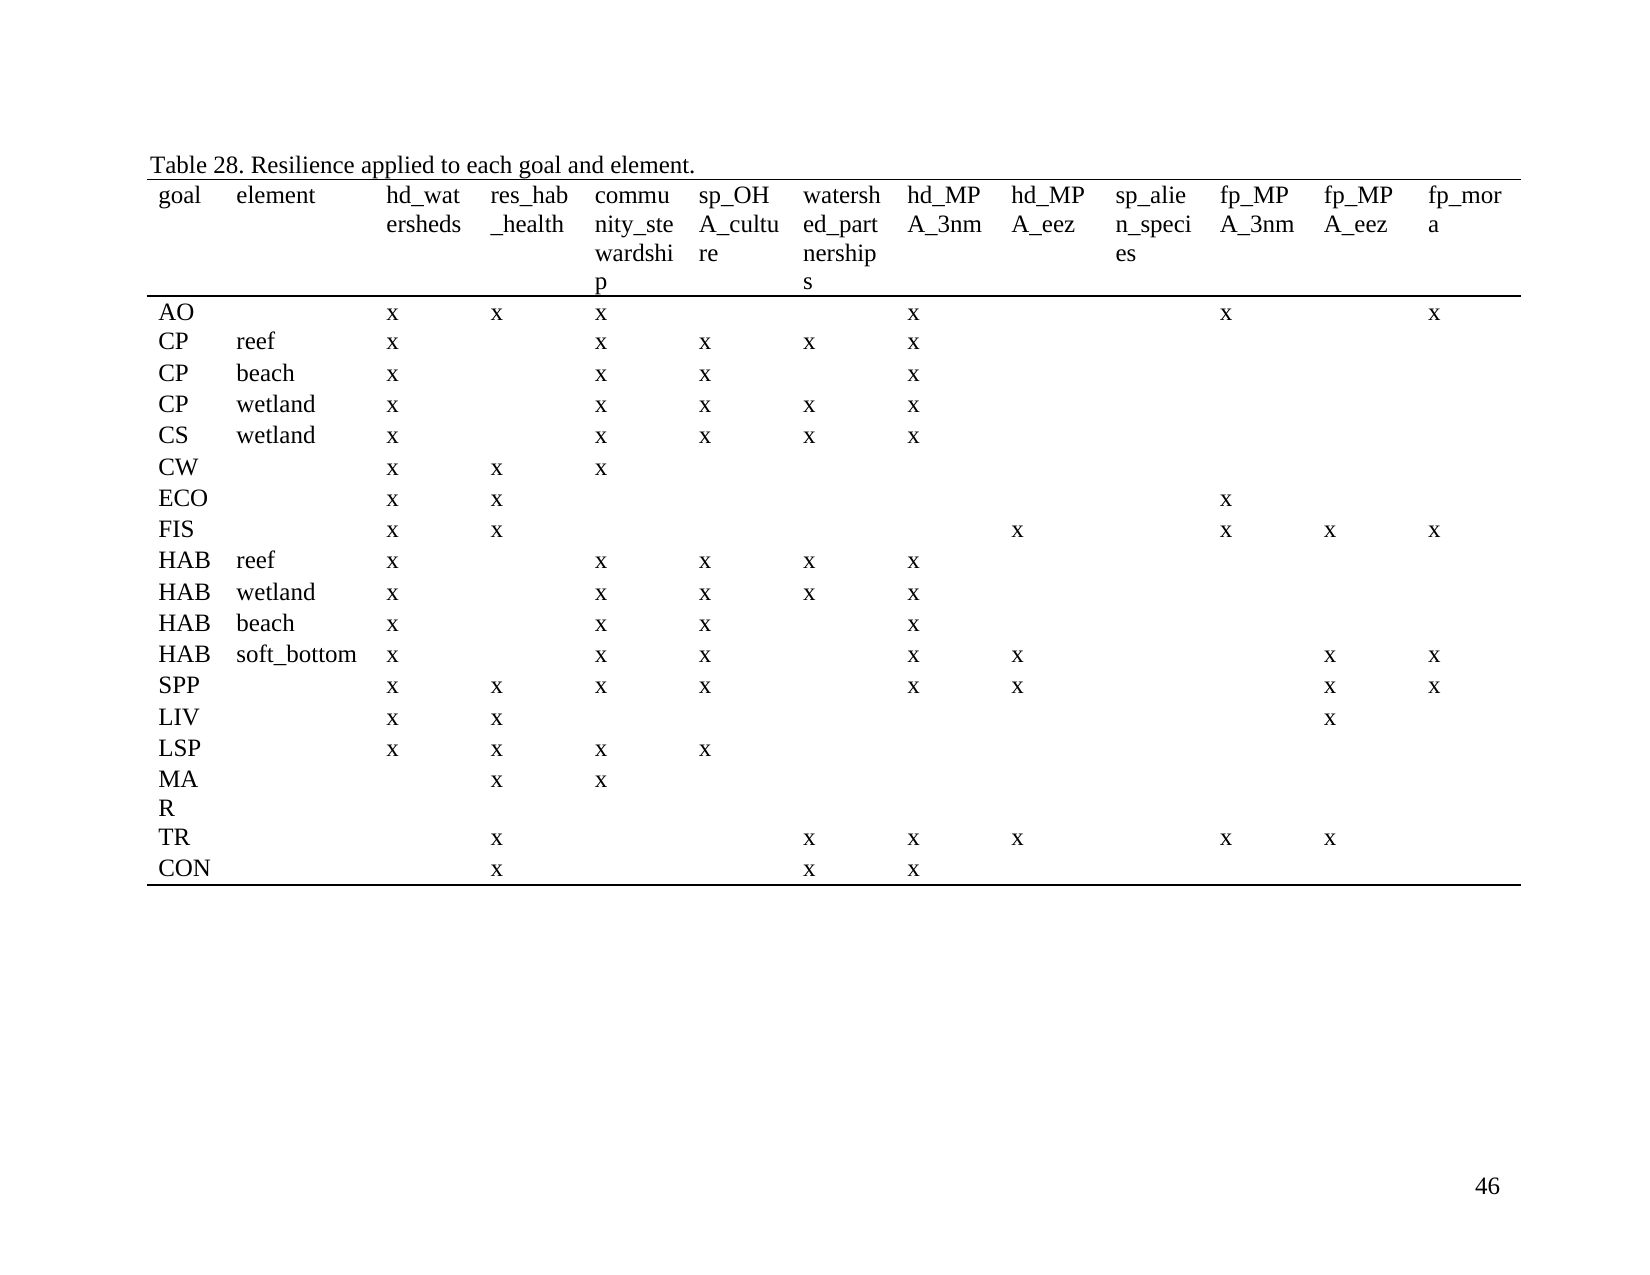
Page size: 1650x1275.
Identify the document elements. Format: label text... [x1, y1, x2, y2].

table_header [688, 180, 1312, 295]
text Table 28. Resilience applied to each goal and element. [150, 150, 1500, 179]
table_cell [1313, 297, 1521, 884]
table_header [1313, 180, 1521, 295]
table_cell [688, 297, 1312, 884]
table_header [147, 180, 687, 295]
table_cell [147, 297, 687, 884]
